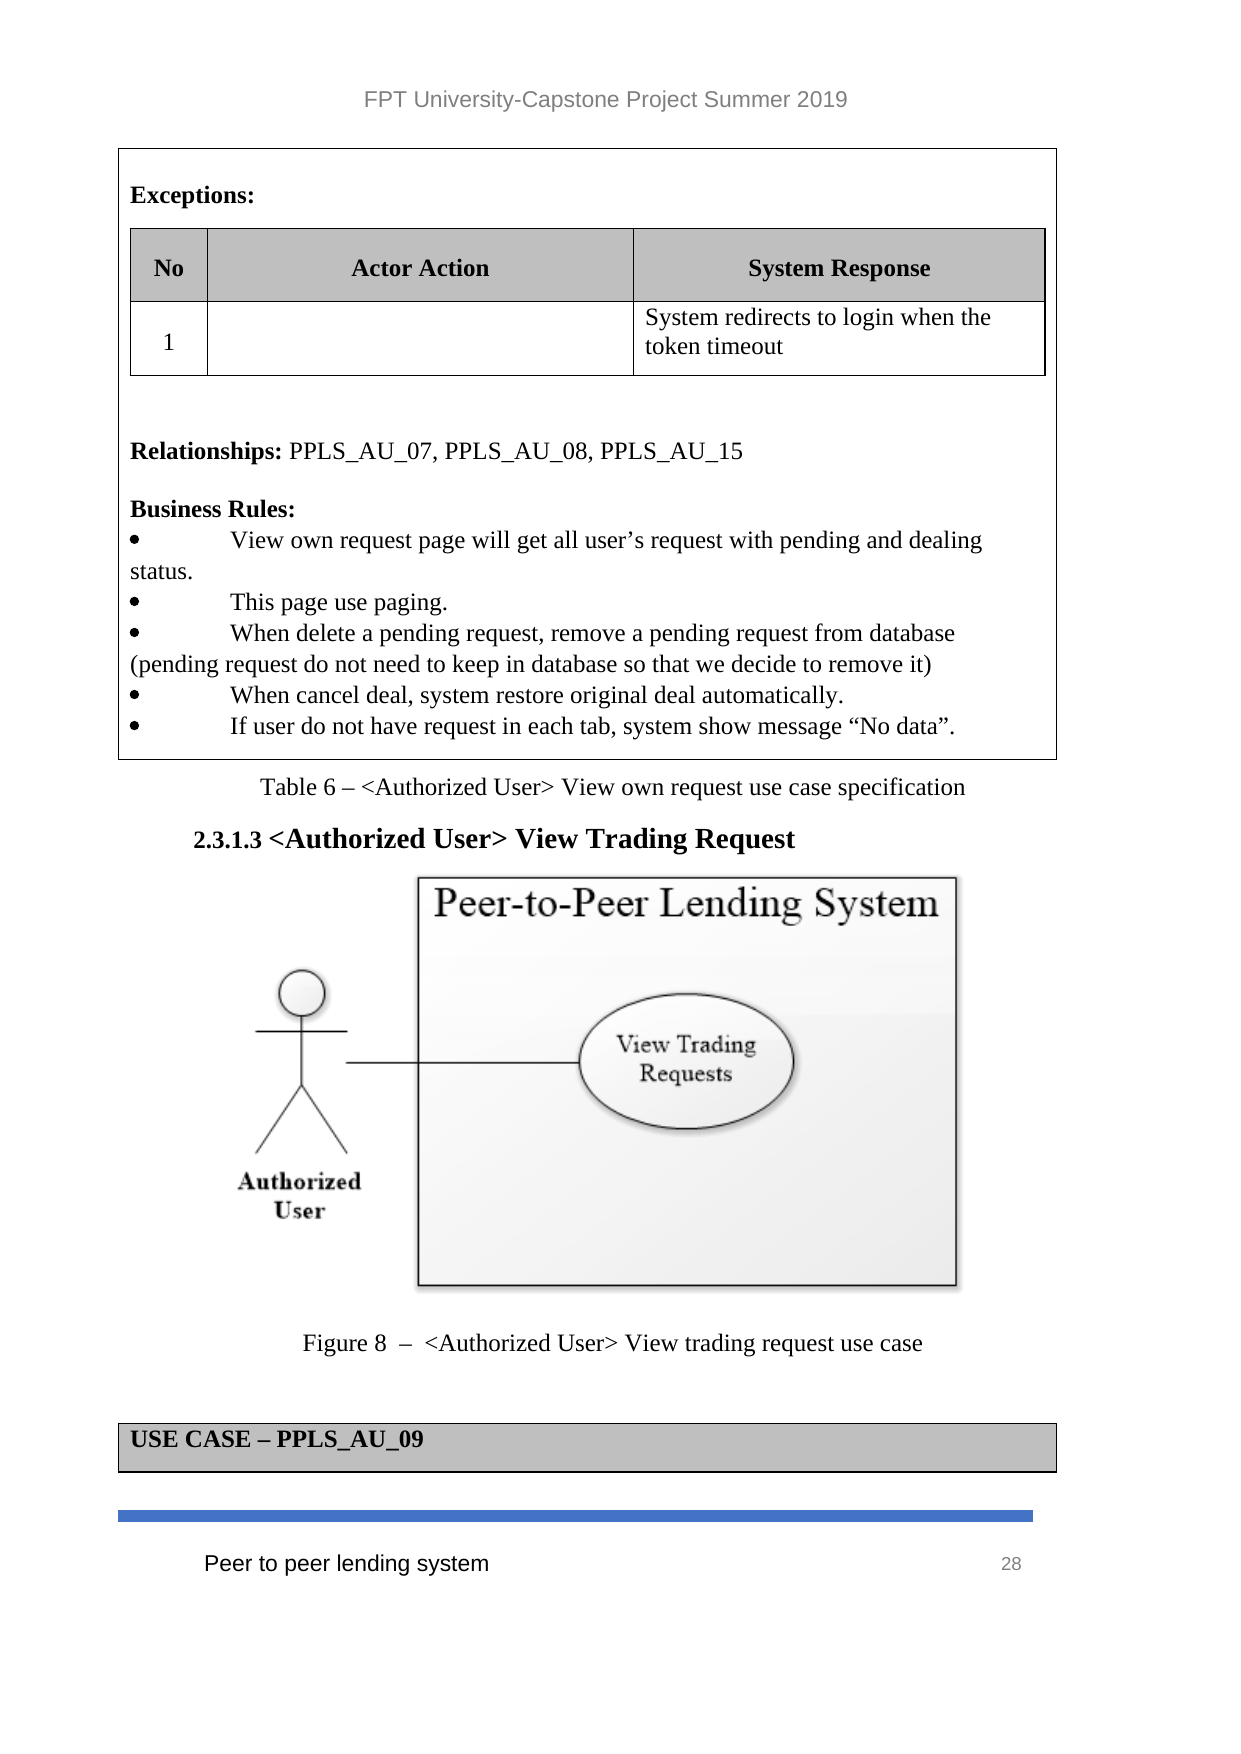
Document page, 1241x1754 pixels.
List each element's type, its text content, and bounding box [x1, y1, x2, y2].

list <Authorized User> View Trading Request [193, 822, 1033, 855]
text Table 6 – <Authorized User> View own request use case specification [118, 772, 1033, 801]
table_header USE CASE – PPLS_AU_09 [119, 1424, 1056, 1471]
picture [210, 857, 979, 1310]
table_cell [119, 149, 1056, 758]
text Figure 8 – <Authorized User> View trading request use case [118, 1328, 1033, 1357]
